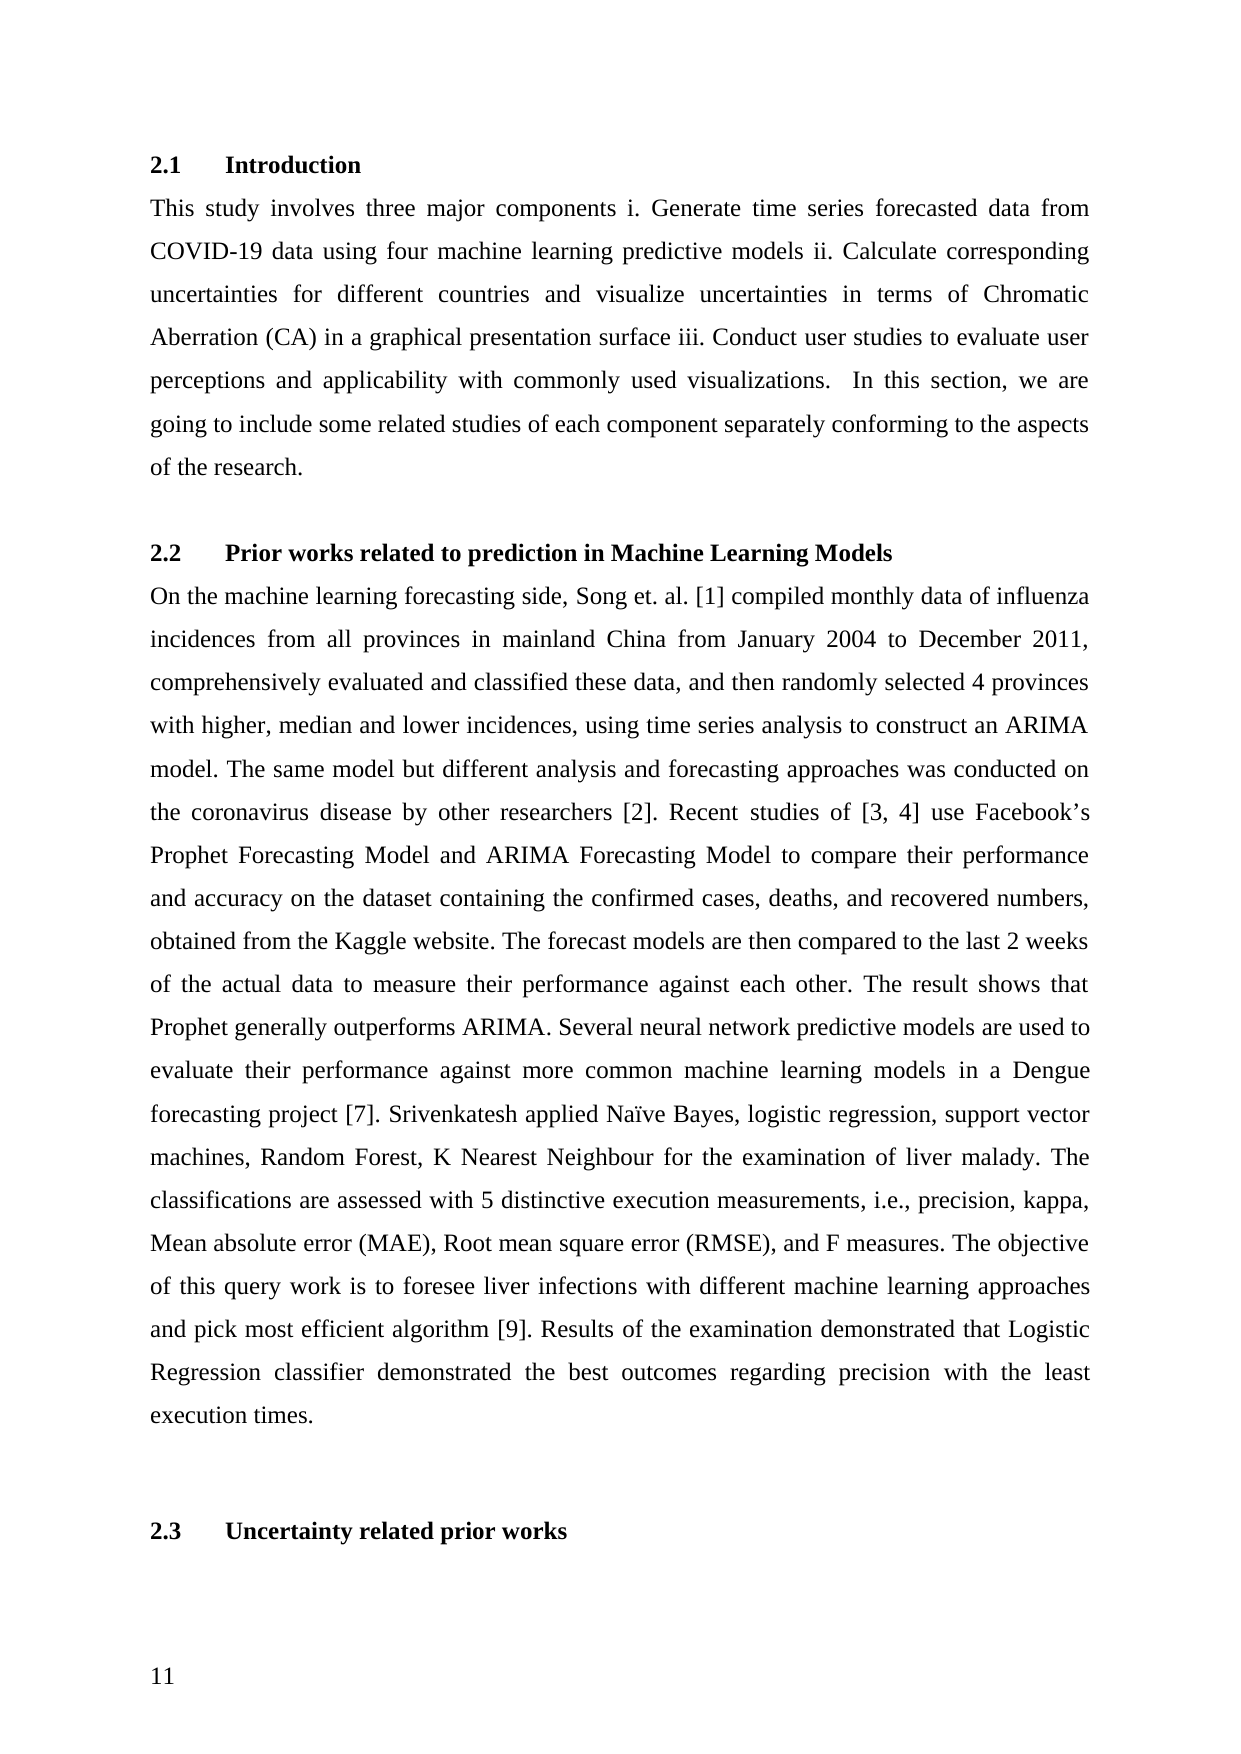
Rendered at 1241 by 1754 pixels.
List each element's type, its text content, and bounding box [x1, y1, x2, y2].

text On the machine learning forecasting side, Song et. al. [1] compiled monthly data of influenza incidences from all provinces in mainland China from January 2004 to December 2011, comprehensively evaluated and classified these data, and then randomly selected 4 provinces with higher, median and lower incidences, using time series analysis to construct an ARIMA model. The same model but different analysis and forecasting approaches was conducted on the coronavirus disease by other researchers [2]. Recent studies of [3, 4] use Facebook’s Prophet Forecasting Model and ARIMA Forecasting Model to compare their performance and accuracy on the dataset containing the confirmed cases, deaths, and recovered numbers, obtained from the Kaggle website. The forecast models are then compared to the last 2 weeks of the actual data to measure their performance against each other. The result shows that Prophet generally outperforms ARIMA. Several neural network predictive models are used to evaluate their performance against more common machine learning models in a Dengue forecasting project [7]. Srivenkatesh applied Naïve Bayes, logistic regression, support vector machines, Random Forest, K Nearest Neighbour for the examination of liver malady. The classifications are assessed with 5 distinctive execution measurements, i.e., precision, kappa, Mean absolute error (MAE), Root mean square error (RMSE), and F measures. The objective of this query work is to foresee liver infections with different machine learning approaches and pick most efficient algorithm [9]. Results of the examination demonstrated that Logistic Regression classifier demonstrated the best outcomes regarding precision with the least execution times. [150, 581, 1090, 1429]
text 2.3 Uncertainty related prior works [150, 1516, 1090, 1545]
text 2.1 Introduction This study involves three major components i. Generate time series forecasted data from COVID-19 data using four machine learning predictive models ii. Calculate corresponding uncertainties for different countries and visualize uncertainties in terms of Chromatic Aberration (CA) in a graphical presentation surface iii. Conduct user studies to evaluate user perceptions and applicability with commonly used visualizations. In this section, we are going to include some related studies of each component separately conforming to the aspects of the research. [150, 150, 1090, 481]
text 2.2 Prior works related to prediction in Machine Learning Models [150, 538, 1090, 567]
